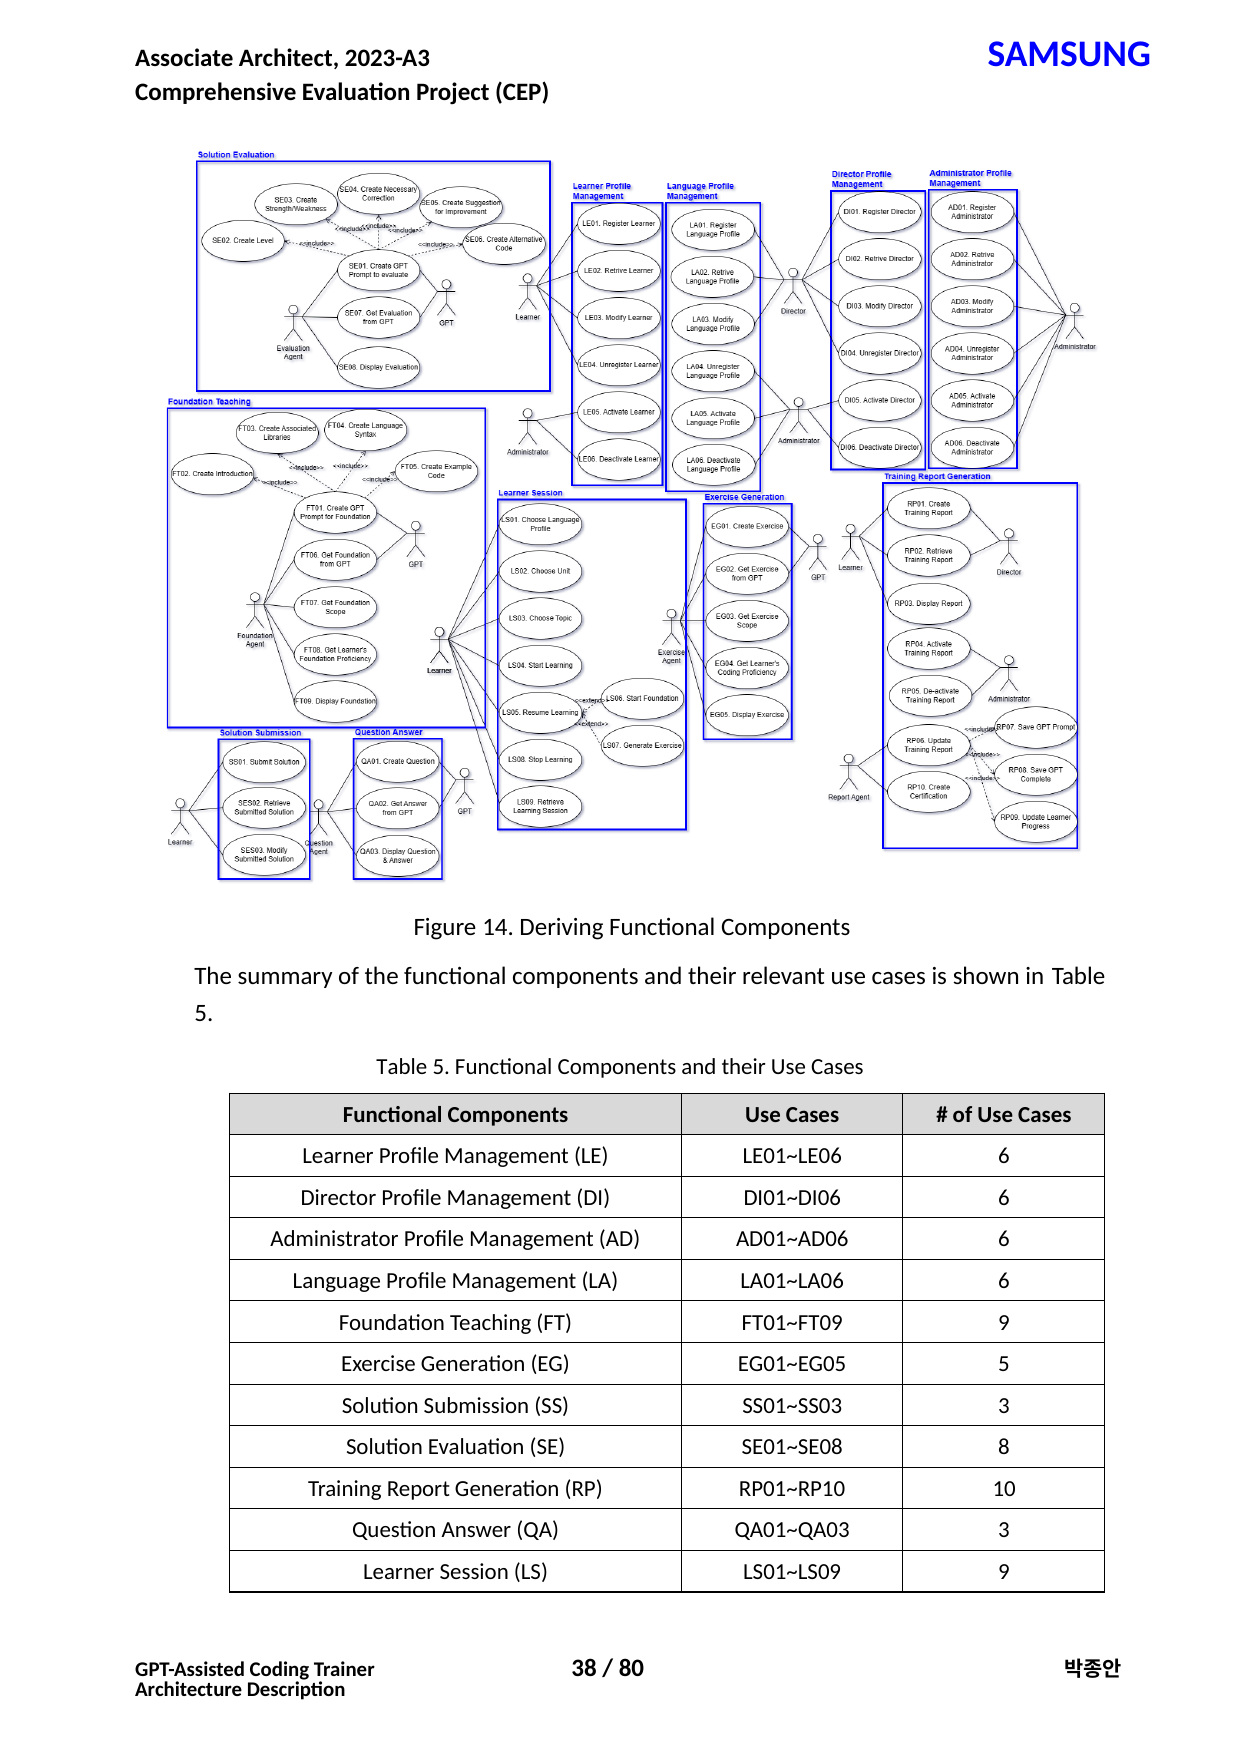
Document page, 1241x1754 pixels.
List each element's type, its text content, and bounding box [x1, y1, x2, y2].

table_cell Administrator Profile Management (AD) [230, 1218, 681, 1259]
table_cell Training Report Generation (RP) [230, 1468, 681, 1508]
table_cell SE01~SE08 [682, 1426, 902, 1467]
table_cell Solution Submission (SS) [230, 1385, 681, 1425]
table_header Functional Components [230, 1094, 681, 1134]
table_cell AD01~AD06 [682, 1218, 902, 1259]
table_cell Language Profile Management (LA) [230, 1260, 681, 1300]
table_cell 3 [903, 1385, 1104, 1425]
table_cell RP01~RP10 [682, 1468, 902, 1508]
table_cell FT01~FT09 [682, 1301, 902, 1342]
table_cell DI01~DI06 [682, 1177, 902, 1217]
table_cell Director Profile Management (DI) [230, 1177, 681, 1217]
table_cell Learner Profile Management (LE) [230, 1135, 681, 1176]
table_cell SS01~SS03 [682, 1385, 902, 1425]
table_cell 6 [903, 1135, 1104, 1176]
table_cell 3 [903, 1509, 1104, 1550]
table_cell Question Answer (QA) [230, 1509, 681, 1550]
table_cell Solution Evaluation (SE) [230, 1426, 681, 1467]
table_cell Foundation Teaching (FT) [230, 1301, 681, 1342]
title Table . Functional Components and their Use Cases [135, 1052, 1105, 1080]
table_cell 9 [903, 1551, 1104, 1591]
picture [166, 150, 1102, 886]
table_cell QA01~QA03 [682, 1509, 902, 1550]
table_header Use Cases [682, 1094, 902, 1134]
table_cell 10 [903, 1468, 1104, 1508]
table_cell 9 [903, 1301, 1104, 1342]
table_cell 5 [903, 1343, 1104, 1383]
table_cell 6 [903, 1177, 1104, 1217]
table_cell LS01~LS09 [682, 1551, 902, 1591]
table_cell EG01~EG05 [682, 1343, 902, 1383]
table_cell 8 [903, 1426, 1104, 1467]
table_cell Exercise Generation (EG) [230, 1343, 681, 1383]
table_header # of Use Cases [903, 1094, 1104, 1134]
table_cell LE01~LE06 [682, 1135, 902, 1176]
table_cell Learner Session (LS) [230, 1551, 681, 1591]
text The summary of the functional components and their relevant use cases is shown in Table 5. [194, 960, 1105, 1027]
title Figure . Deriving Functional Components [135, 911, 1105, 941]
table_cell LA01~LA06 [682, 1260, 902, 1300]
table_cell 6 [903, 1218, 1104, 1259]
table_cell 6 [903, 1260, 1104, 1300]
